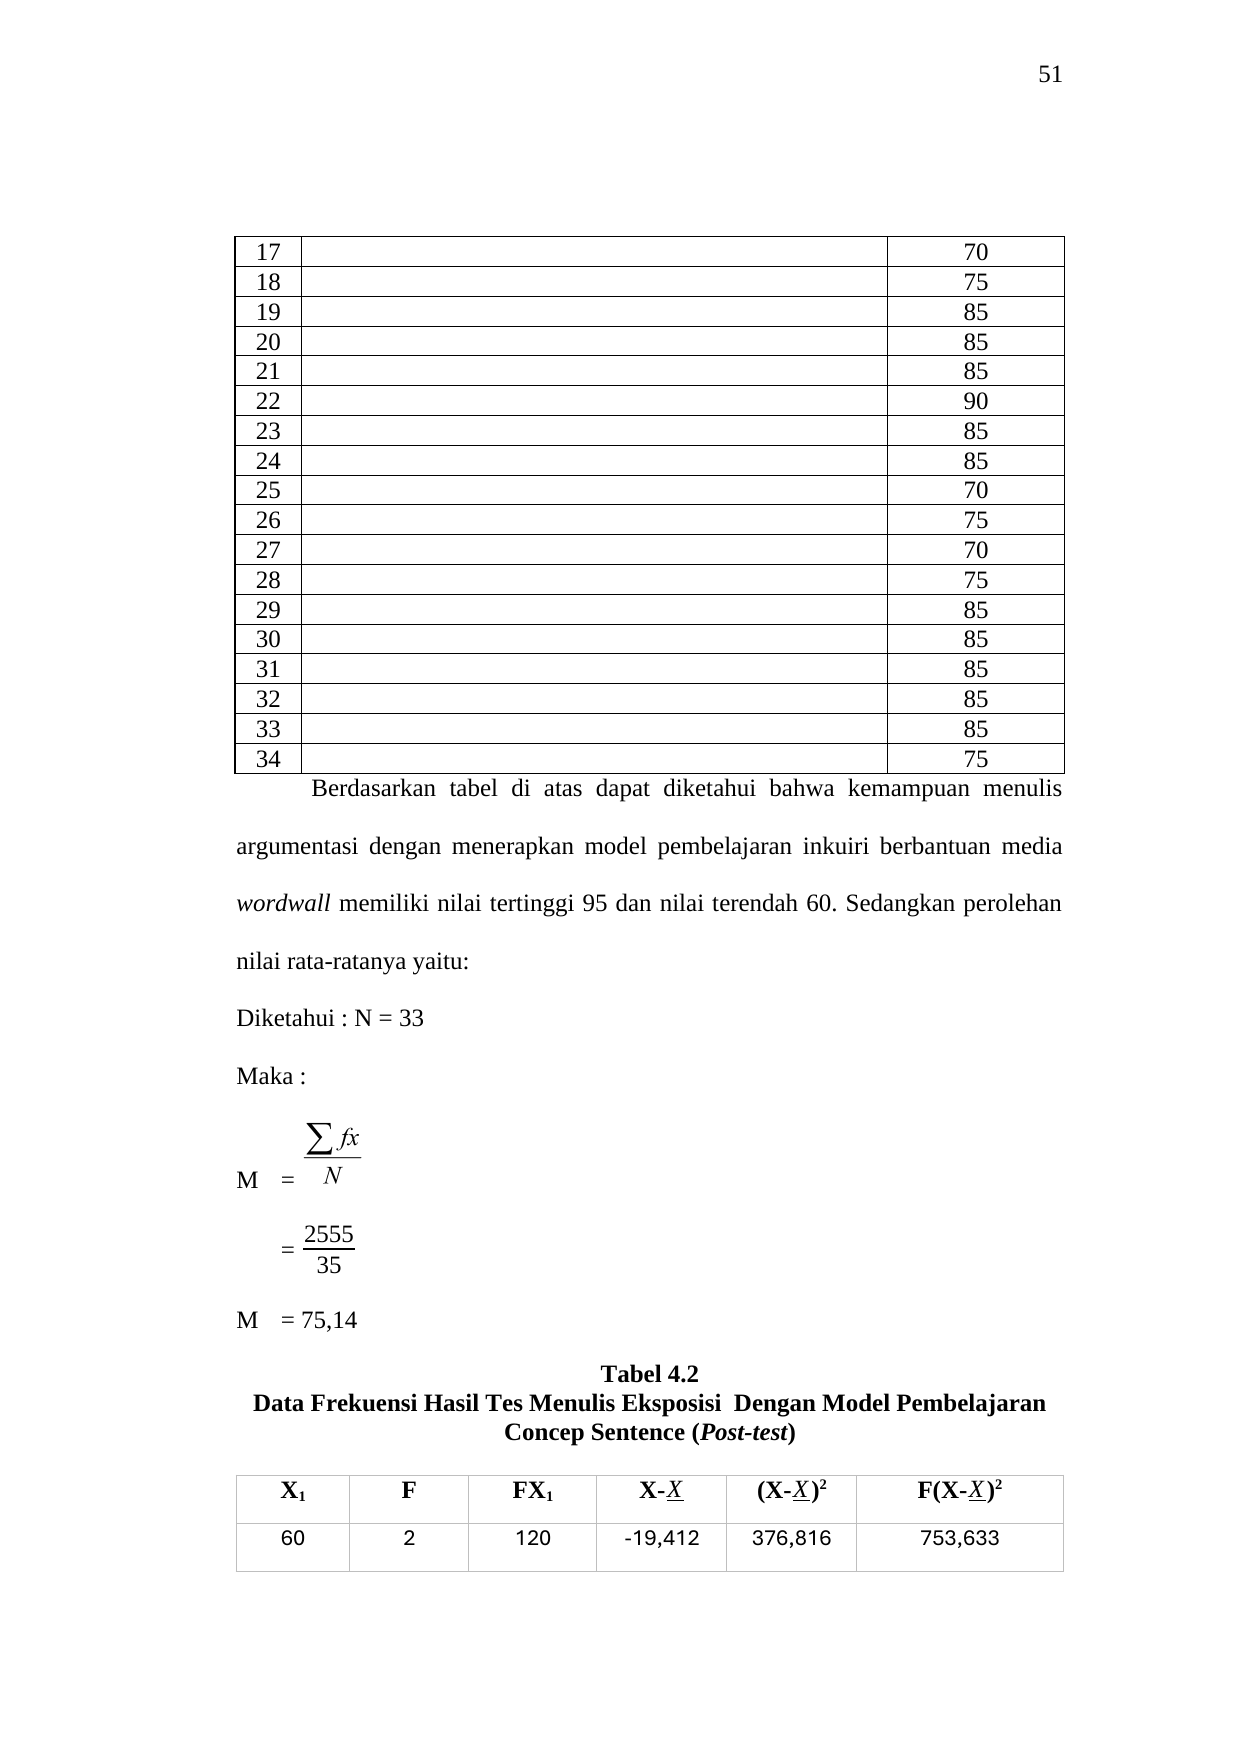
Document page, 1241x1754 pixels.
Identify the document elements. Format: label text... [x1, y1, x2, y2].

table_cell 29 [236, 595, 301, 623]
text M = [236, 1118, 1063, 1194]
table_cell [302, 416, 887, 445]
table_cell 22 [236, 386, 301, 415]
table_cell [302, 356, 887, 385]
table_cell 21 [236, 356, 301, 385]
table_header FX1 [469, 1476, 596, 1523]
table_cell 28 [236, 565, 301, 594]
table_cell 31 [236, 654, 301, 683]
table_cell [302, 565, 887, 594]
table_cell 75 [888, 744, 1064, 772]
table_cell [302, 297, 887, 326]
table_header F [350, 1476, 468, 1523]
table_cell 33 [236, 714, 301, 743]
table_cell 19 [236, 297, 301, 326]
table_cell 25 [236, 476, 301, 504]
table_cell 20 [236, 327, 301, 355]
table_cell 26 [236, 505, 301, 534]
text Maka : [236, 1061, 1063, 1090]
table_cell 30 [236, 625, 301, 653]
table_cell 18 [236, 267, 301, 296]
table_cell [302, 595, 887, 623]
table_cell 85 [888, 297, 1064, 326]
text Diketahui : N = 33 [236, 1003, 1063, 1032]
table_cell 60 [237, 1524, 349, 1571]
table_cell 85 [888, 684, 1064, 713]
table_header F(X-)2 [857, 1476, 1063, 1523]
table_cell [302, 237, 887, 266]
table_cell 2 [350, 1524, 468, 1571]
table_cell 23 [236, 416, 301, 445]
table_cell [302, 744, 887, 772]
table_cell 24 [236, 446, 301, 474]
table_cell [302, 267, 887, 296]
table_cell 70 [888, 237, 1064, 266]
table_cell 70 [888, 535, 1064, 564]
table_cell -19,412 [597, 1524, 726, 1571]
table_cell 70 [888, 476, 1064, 504]
table_cell 75 [888, 565, 1064, 594]
table_cell [302, 654, 887, 683]
table_header X- [597, 1476, 726, 1523]
table_cell 34 [236, 744, 301, 772]
table_cell 753,633 [857, 1524, 1063, 1571]
table_cell 376,816 [727, 1524, 856, 1571]
text Tabel 4.2 [236, 1359, 1063, 1388]
table_cell [302, 714, 887, 743]
text M = 75,14 [236, 1305, 1063, 1334]
table_cell [302, 476, 887, 504]
text Data Frekuensi Hasil Tes Menulis Eksposisi Dengan Model Pembelajaran Concep Sentence (Post-test) [236, 1388, 1063, 1446]
table_cell [302, 327, 887, 355]
table_cell 85 [888, 714, 1064, 743]
table_cell 85 [888, 654, 1064, 683]
table_header X1 [237, 1476, 349, 1523]
table_cell [302, 684, 887, 713]
table_cell 85 [888, 446, 1064, 474]
table_cell [302, 625, 887, 653]
table_cell 75 [888, 267, 1064, 296]
text = [281, 1220, 1063, 1279]
table_cell 85 [888, 327, 1064, 355]
table_cell [302, 446, 887, 474]
table_cell 85 [888, 356, 1064, 385]
table_cell [302, 535, 887, 564]
table_cell 85 [888, 595, 1064, 623]
table_cell 85 [888, 625, 1064, 653]
table_cell 75 [888, 505, 1064, 534]
table_cell 32 [236, 684, 301, 713]
table_cell 90 [888, 386, 1064, 415]
table_header (X-)2 [727, 1476, 856, 1523]
picture [301, 1118, 365, 1189]
table_cell 85 [888, 416, 1064, 445]
table_cell 27 [236, 535, 301, 564]
table_cell 17 [236, 237, 301, 266]
table_cell [302, 386, 887, 415]
table_cell [302, 505, 887, 534]
text Berdasarkan tabel di atas dapat diketahui bahwa kemampuan menulis argumentasi dengan menerapkan model pembelajaran inkuiri berbantuan media wordwall memiliki nilai tertinggi 95 dan nilai terendah 60. Sedangkan perolehan nilai rata-ratanya yaitu: [236, 774, 1063, 975]
table_cell 120 [469, 1524, 596, 1571]
